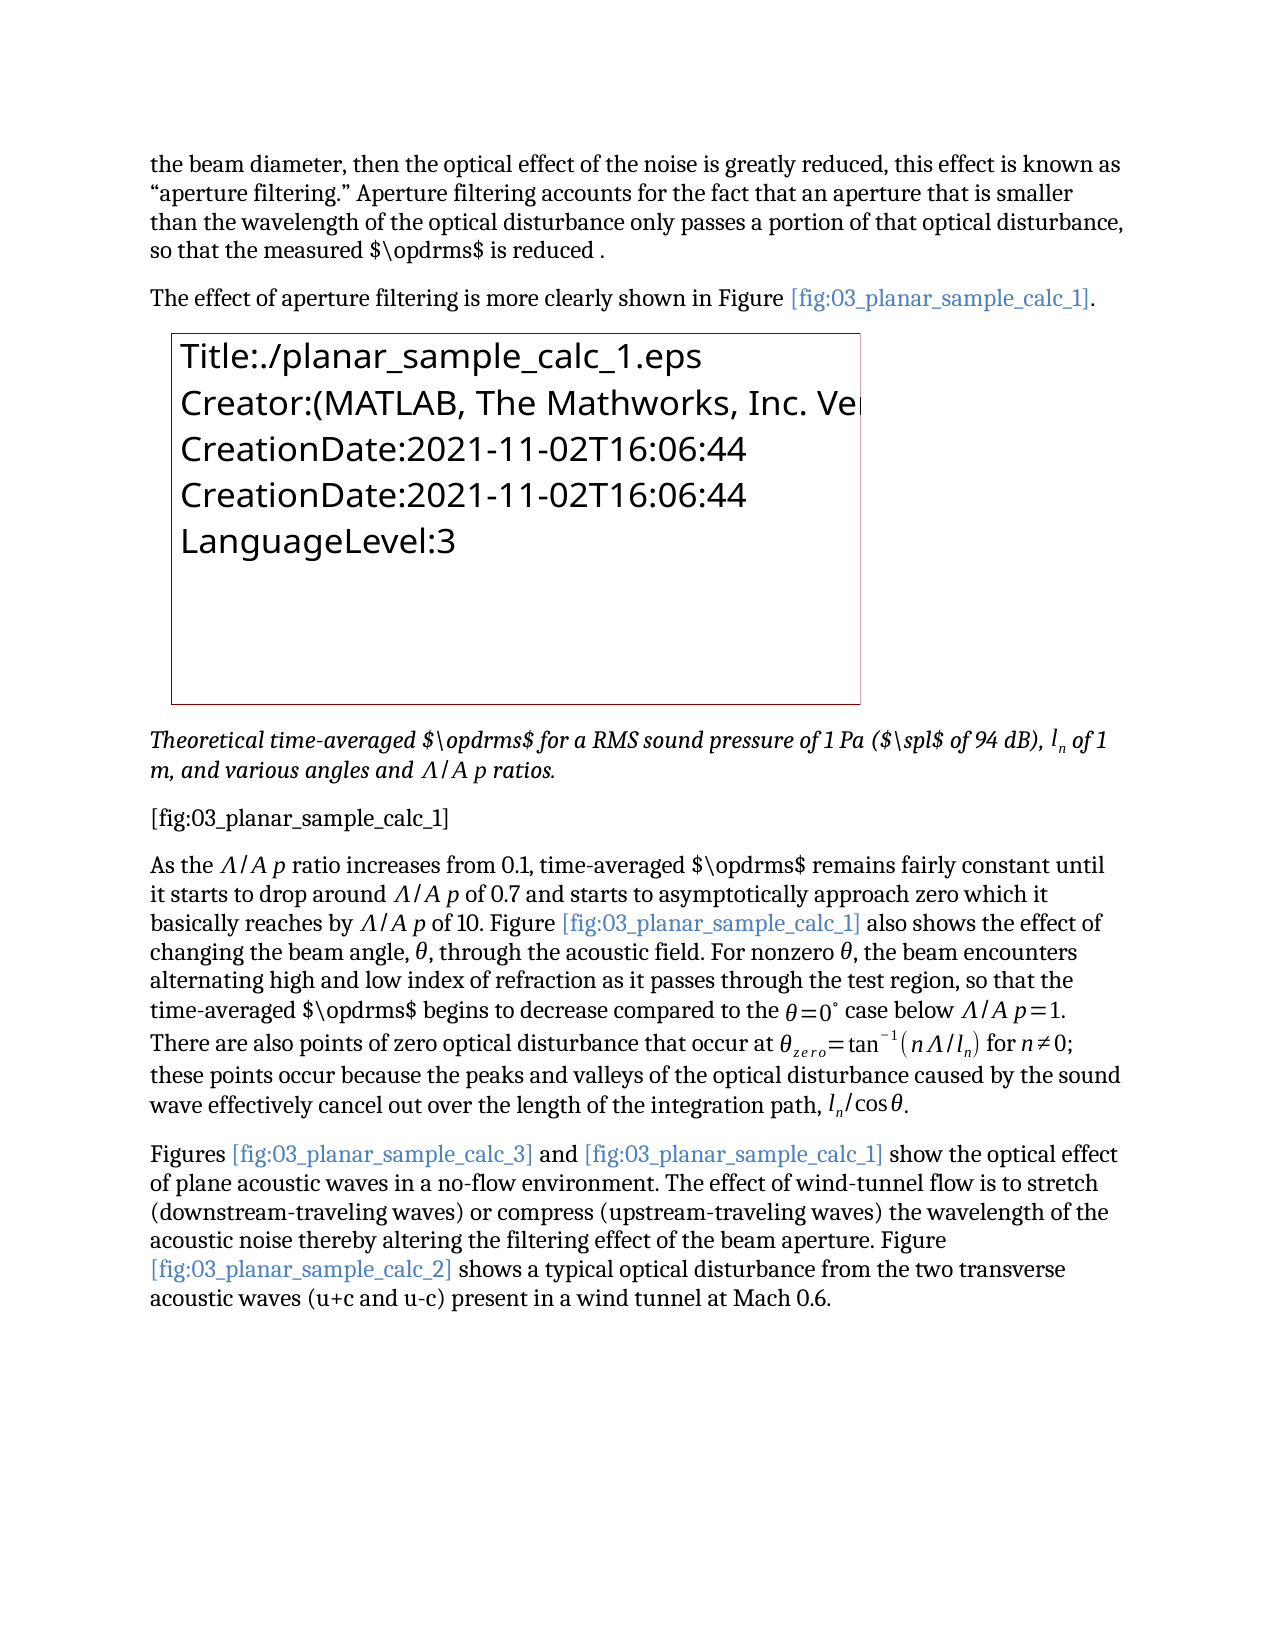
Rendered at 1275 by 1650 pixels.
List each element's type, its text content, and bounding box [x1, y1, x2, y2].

text [fig:03_planar_sample_calc_1] [150, 804, 1125, 833]
text Figures [fig:03_planar_sample_calc_3] and [fig:03_planar_sample_calc_1] show the optical effect of plane acoustic waves in a no-flow environment. The effect of wind-tunnel flow is to stretch (downstream-traveling waves) or compress (upstream-traveling waves) the wavelength of the acoustic noise thereby altering the filtering effect of the beam aperture. Figure [fig:03_planar_sample_calc_2] shows a typical optical disturbance from the two transverse acoustic waves (u+c and u-c) present in a wind tunnel at Mach 0.6. [150, 1140, 1125, 1312]
text The effect of aperture filtering is more clearly shown in Figure [fig:03_planar_sample_calc_1]. [150, 284, 1125, 312]
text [150, 150, 1125, 265]
text Theoretical time-averaged $\opdrms$ for a RMS sound pressure of 1 Pa ($\spl$ of 94 dB), of 1 m, and various angles and ratios. [150, 725, 1125, 785]
text As the ratio increases from 0.1, time-averaged $\opdrms$ remains fairly constant until it starts to drop around of 0.7 and starts to asymptotically approach zero which it basically reaches by of 10. Figure [fig:03_planar_sample_calc_1] also shows the effect of changing the beam angle, , through the acoustic field. For nonzero , the beam encounters alternating high and low index of refraction as it passes through the test region, so that the time-averaged $\opdrms$ begins to decrease compared to the case below . There are also points of zero optical disturbance that occur at for ; these points occur because the peaks and valleys of the optical disturbance caused by the sound wave effectively cancel out over the length of the integration path, . [150, 851, 1125, 1121]
